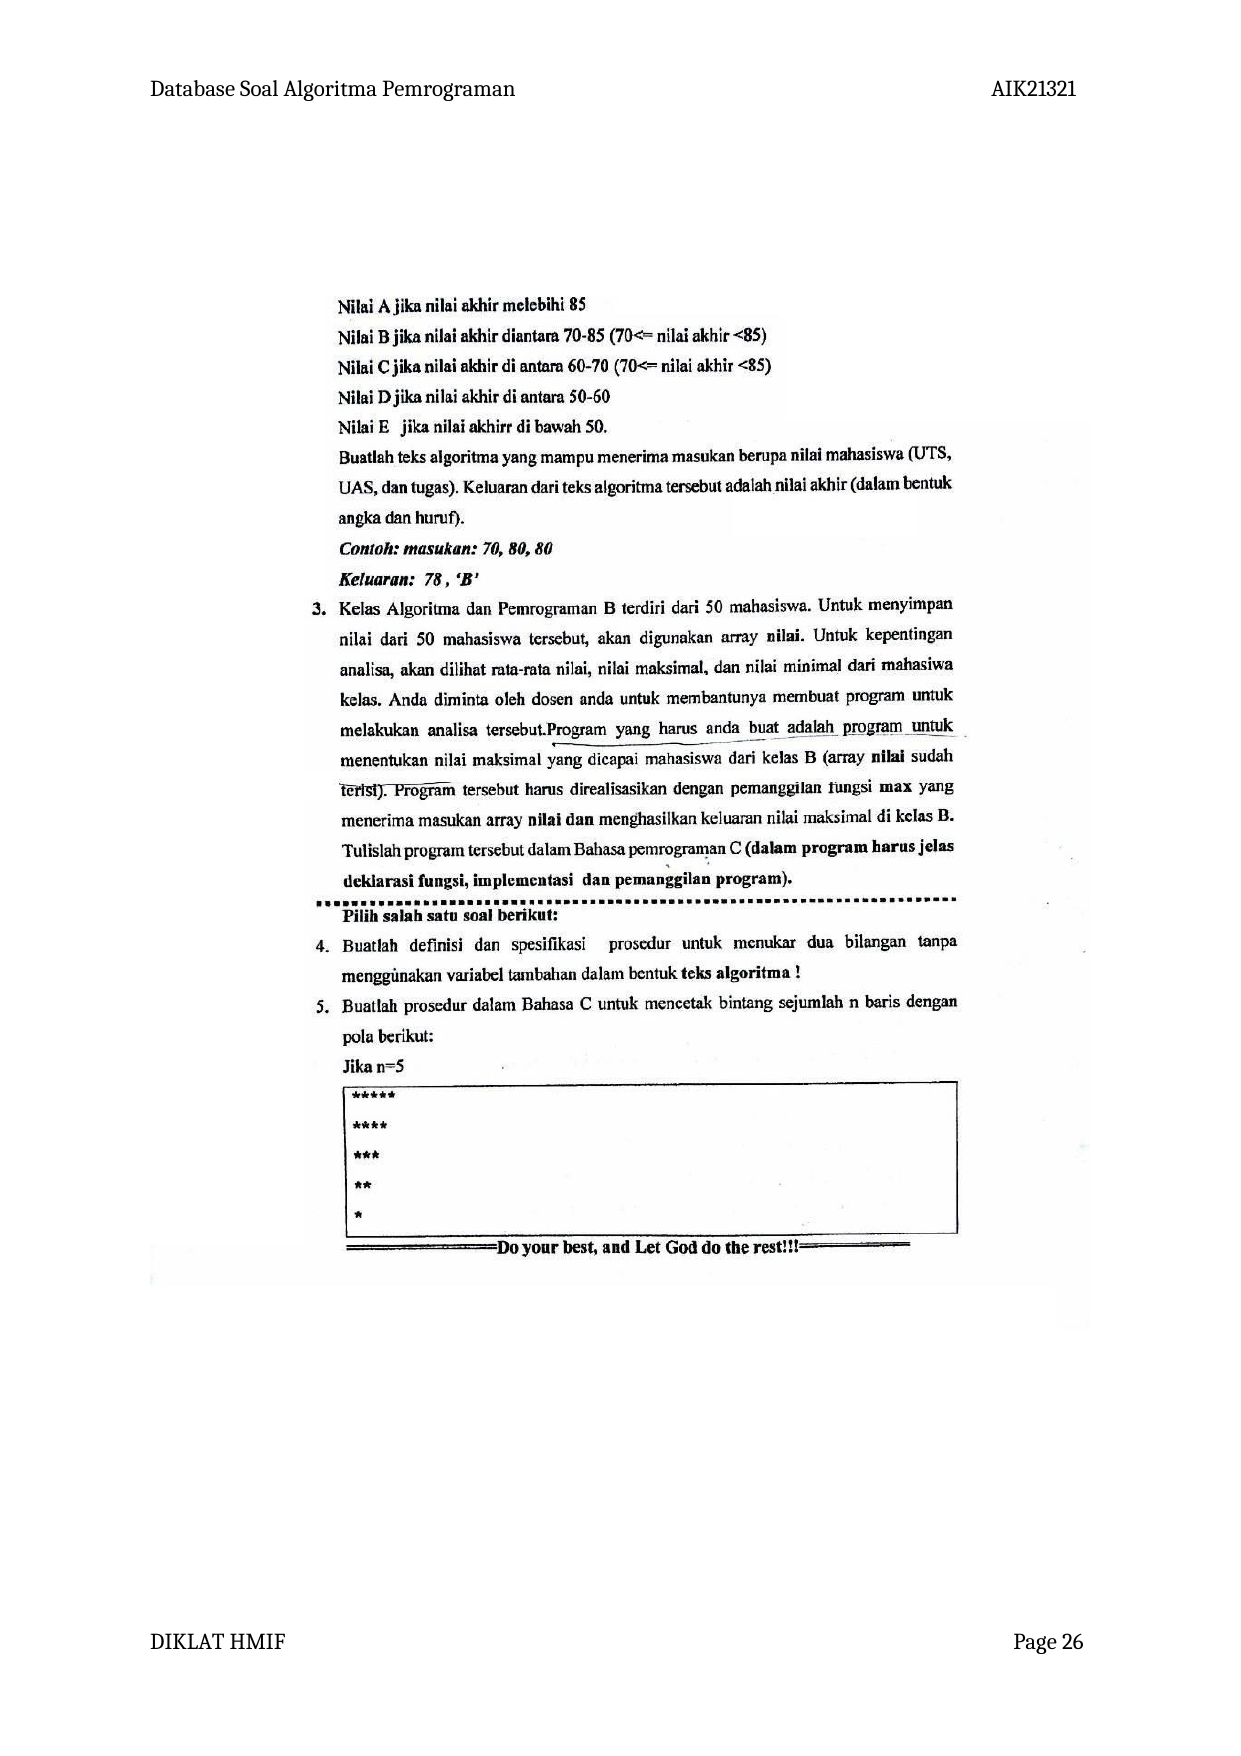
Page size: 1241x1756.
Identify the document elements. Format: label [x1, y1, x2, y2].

picture [150, 179, 1090, 1630]
